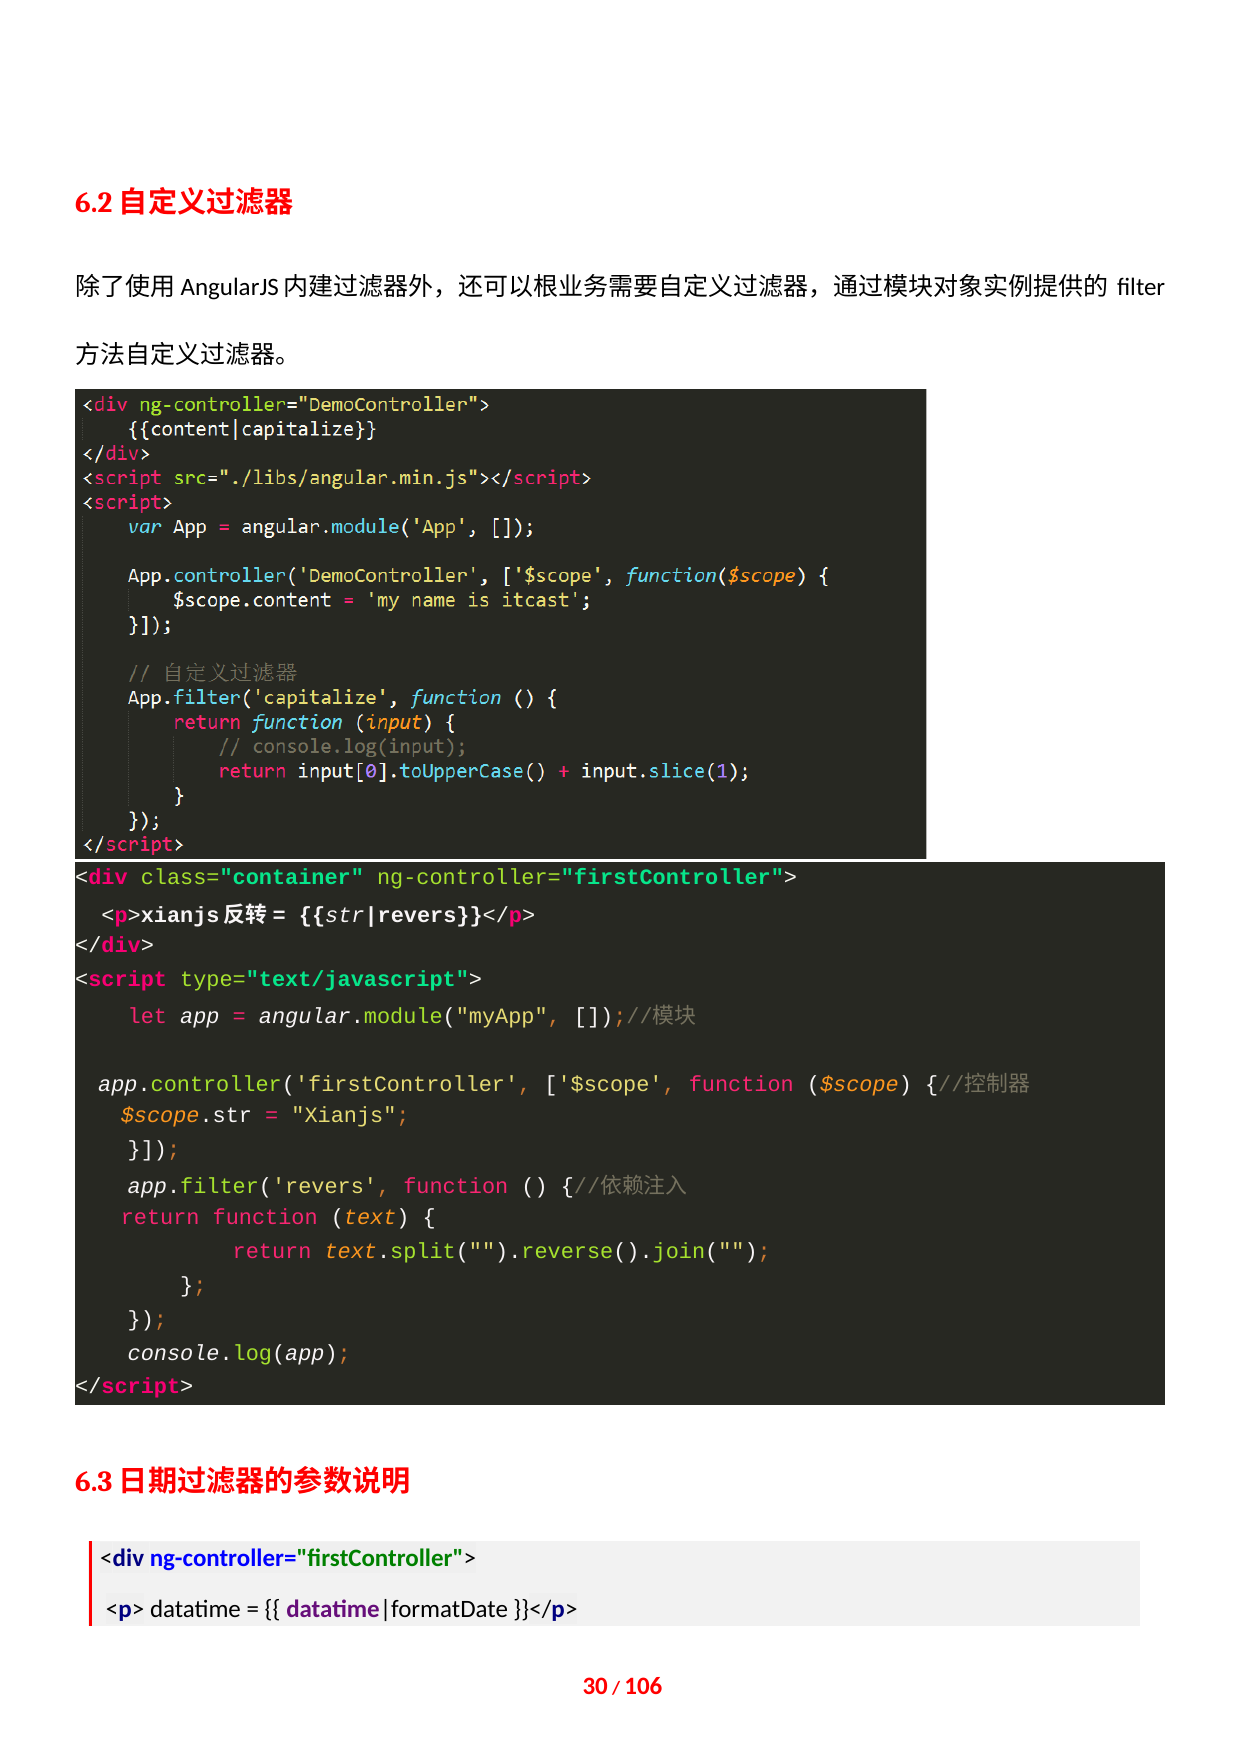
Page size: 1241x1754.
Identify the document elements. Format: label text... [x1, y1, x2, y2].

text }); [75, 1303, 1165, 1337]
text return function (text) { [75, 1201, 1165, 1235]
subtitle 自定义过滤器 [75, 166, 1165, 234]
text </script> [75, 1371, 1165, 1405]
text <p>xianjs反转 = {{str|revers}}</p> [75, 896, 1165, 929]
text <script type="text/javascript"> [75, 963, 1165, 997]
text $scope.str = "Xianjs"; [75, 1099, 1165, 1133]
text app.controller('firstController', ['$scope', function ($scope) {//控制器 [75, 1065, 1165, 1099]
picture [75, 389, 927, 859]
text <div ng-controller="firstController"> [92, 1541, 1140, 1574]
text }; [75, 1269, 1165, 1303]
text <div class="container" ng-controller="firstController"> [75, 862, 1165, 896]
text let app = angular.module("myApp", []);//模块 [75, 997, 1165, 1031]
text 除了使用AngularJS内建过滤器外，还可以根业务需要自定义过滤器，通过模块对象实例提供的filter方法自定义过滤器。 [75, 250, 1165, 386]
text </div> [75, 929, 1165, 963]
text return text.split("").reverse().join(""); [75, 1235, 1165, 1269]
subtitle 日期过滤器的参数说明 [75, 1445, 1165, 1513]
text app.filter('revers', function () {//依赖注入 [75, 1167, 1165, 1201]
text }]); [75, 1133, 1165, 1167]
text <p> datatime = {{ datatime|formatDate }}</p> [92, 1592, 1140, 1626]
text console.log(app); [75, 1337, 1165, 1371]
